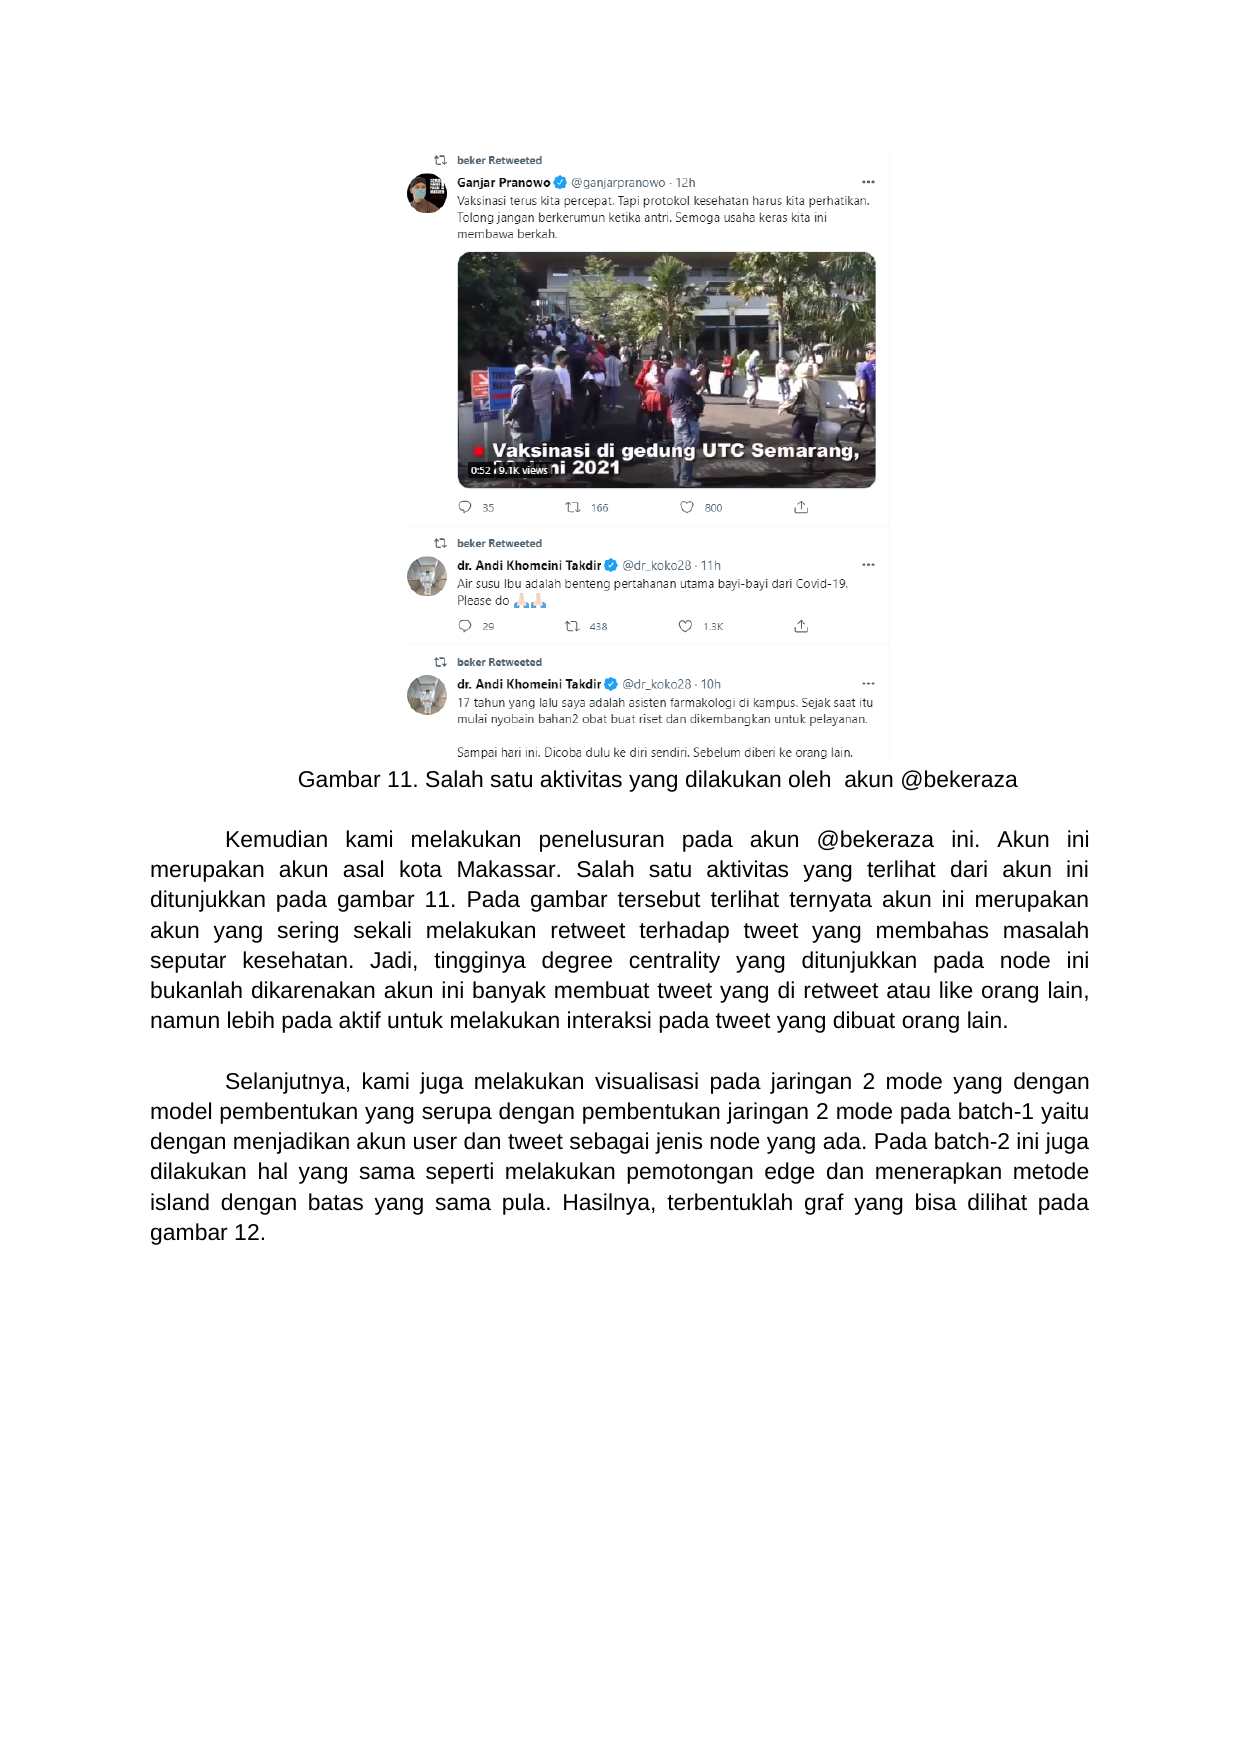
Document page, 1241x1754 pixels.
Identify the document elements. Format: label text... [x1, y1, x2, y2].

text Gambar 11. Salah satu aktivitas yang dilakukan oleh akun @bekeraza [150, 766, 1090, 792]
text Kemudian kami melakukan penelusuran pada akun @bekeraza ini. Akun ini merupakan akun asal kota Makassar. Salah satu aktivitas yang terlihat dari akun ini ditunjukkan pada gambar 11. Pada gambar tersebut terlihat ternyata akun ini merupakan akun yang sering sekali melakukan retweet terhadap tweet yang membahas masalah seputar kesehatan. Jadi, tingginya degree centrality yang ditunjukkan pada node ini bukanlah dikarenakan akun ini banyak membuat tweet yang di retweet atau like orang lain, namun lebih pada aktif untuk melakukan interaksi pada tweet yang dibuat orang lain. [150, 826, 1090, 1033]
text Selanjutnya, kami juga melakukan visualisasi pada jaringan 2 mode yang dengan model pembentukan yang serupa dengan pembentukan jaringan 2 mode pada batch-1 yaitu dengan menjadikan akun user dan tweet sebagai jenis node yang ada. Pada batch-2 ini juga dilakukan hal yang sama seperti melakukan pemotongan edge dan menerapkan metode island dengan batas yang sama pula. Hasilnya, terbentuklah graf yang bisa dilihat pada gambar 12. [150, 1068, 1090, 1245]
picture [406, 150, 909, 762]
